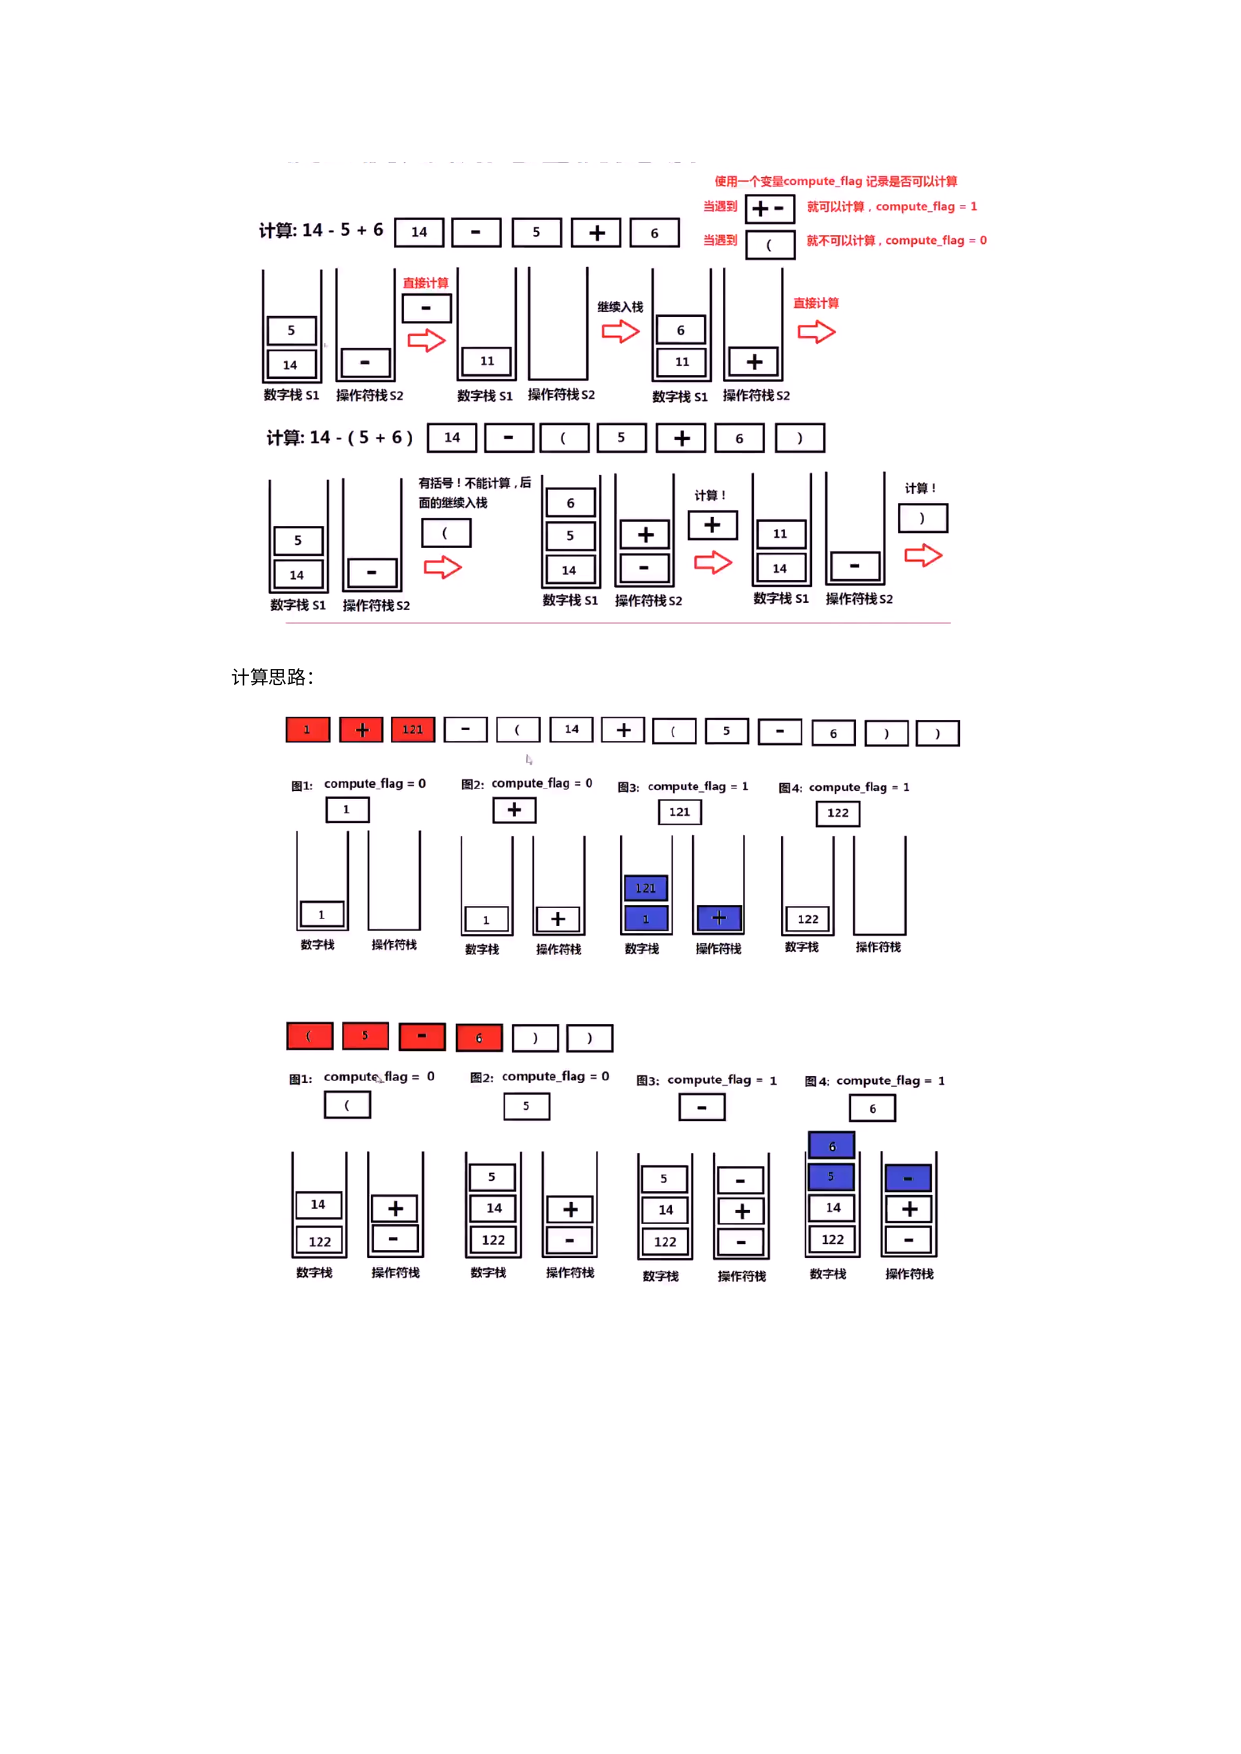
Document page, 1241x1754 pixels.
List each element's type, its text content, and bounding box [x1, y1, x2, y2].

text 计算思路： [187, 660, 1053, 693]
picture [274, 706, 966, 978]
picture [273, 1009, 967, 1295]
picture [244, 162, 996, 626]
